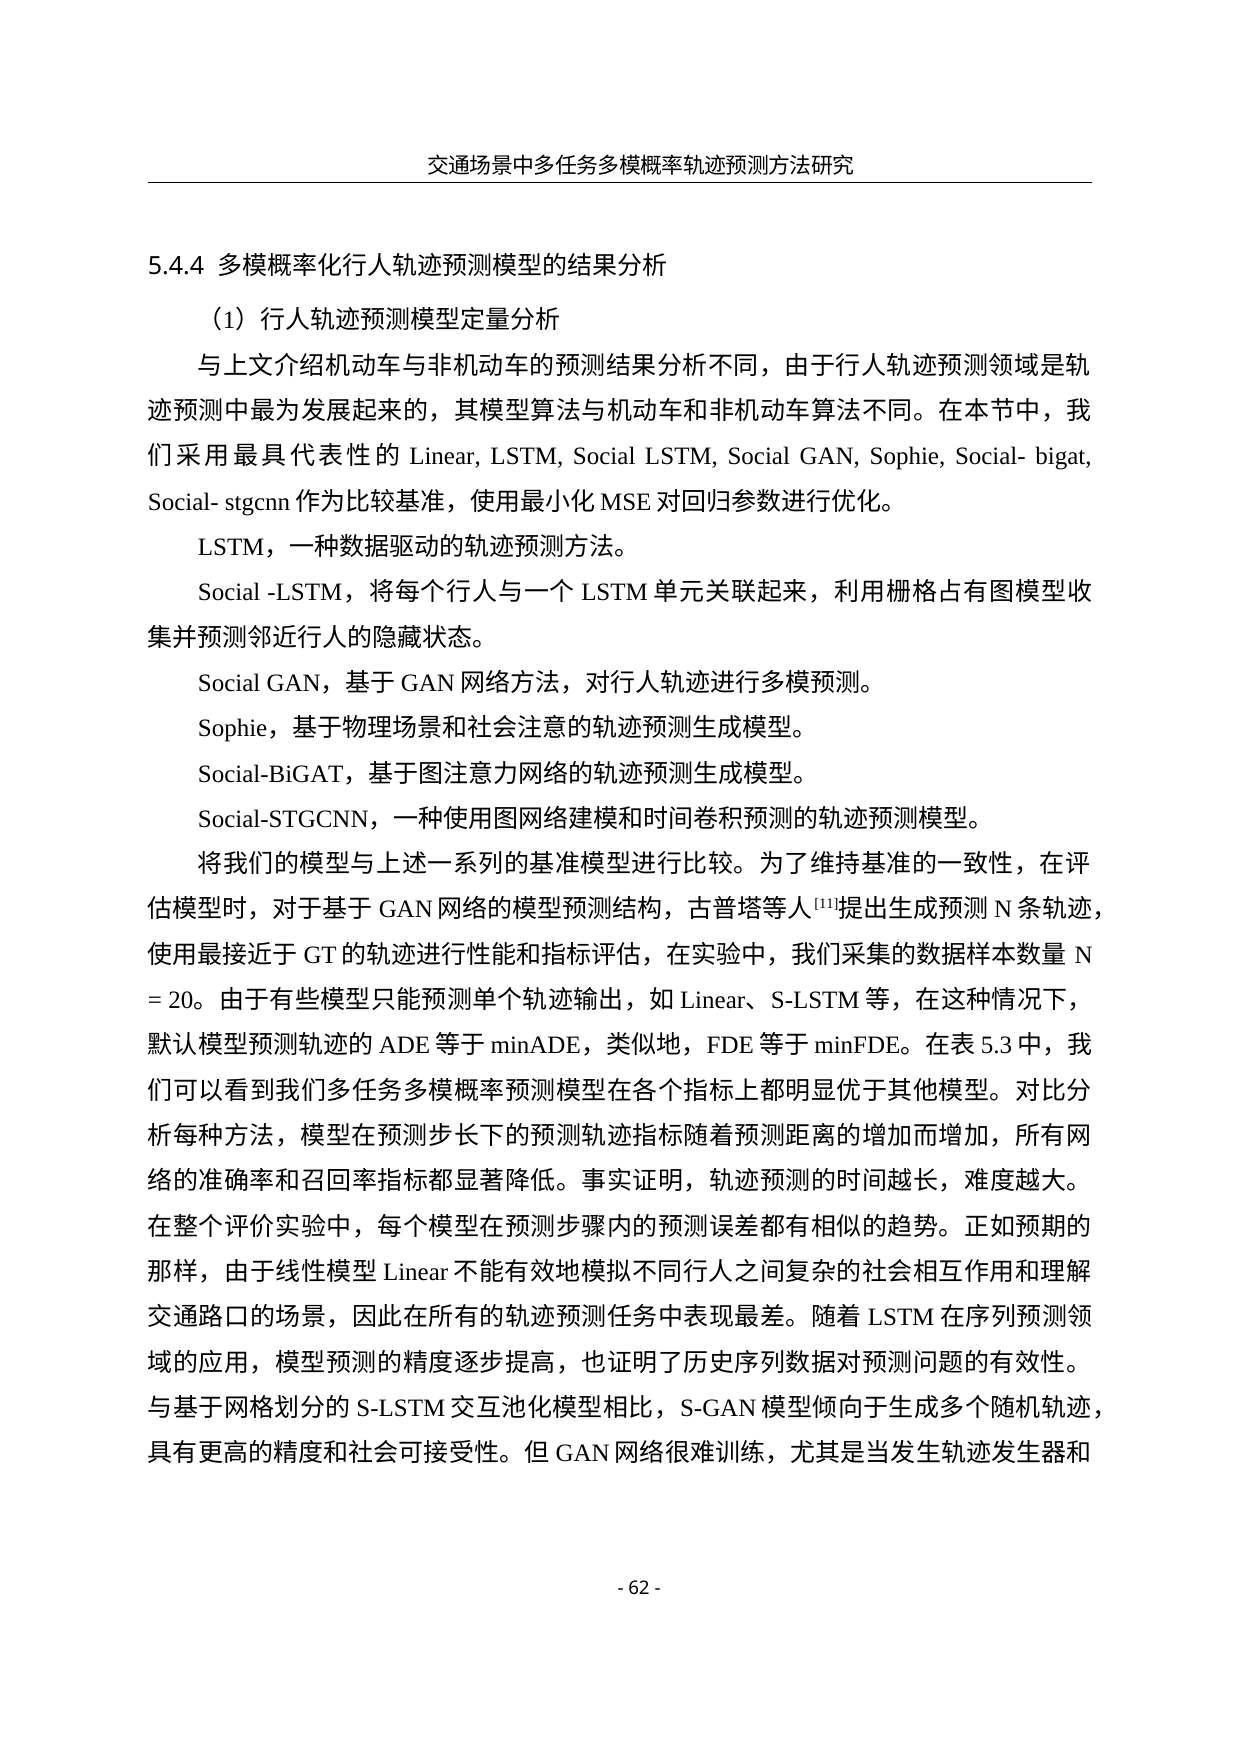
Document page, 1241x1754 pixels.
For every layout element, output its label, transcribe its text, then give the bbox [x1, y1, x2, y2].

text Social GAN，基于GAN网络方法，对行人轨迹进行多模预测。 [148, 662, 1092, 699]
text Sophie，基于物理场景和社会注意的轨迹预测生成模型。 [148, 708, 1092, 744]
text （1）行人轨迹预测模型定量分析 [148, 300, 1092, 336]
text Social-STGCNN，一种使用图网络建模和时间卷积预测的轨迹预测模型。 [148, 798, 1092, 834]
text Social -LSTM，将每个行人与一个LSTM单元关联起来，利用栅格占有图模型收集并预测邻近行人的隐藏状态。 [148, 572, 1092, 653]
text LSTM，一种数据驱动的轨迹预测方法。 [148, 526, 1092, 563]
subtitle 5.4.4 多模概率化行人轨迹预测模型的结果分析 [148, 246, 1092, 282]
text 与上文介绍机动车与非机动车的预测结果分析不同，由于行人轨迹预测领域是轨迹预测中最为发展起来的，其模型算法与机动车和非机动车算法不同。在本节中，我们采用最具代表性的Linear, LSTM, Social LSTM, Social GAN, Sophie, Social- bigat, Social- stgcnn作为比较基准，使用最小化MSE对回归参数进行优化。 [148, 345, 1092, 517]
text Social-BiGAT，基于图注意力网络的轨迹预测生成模型。 [148, 753, 1092, 789]
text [148, 844, 1092, 1469]
